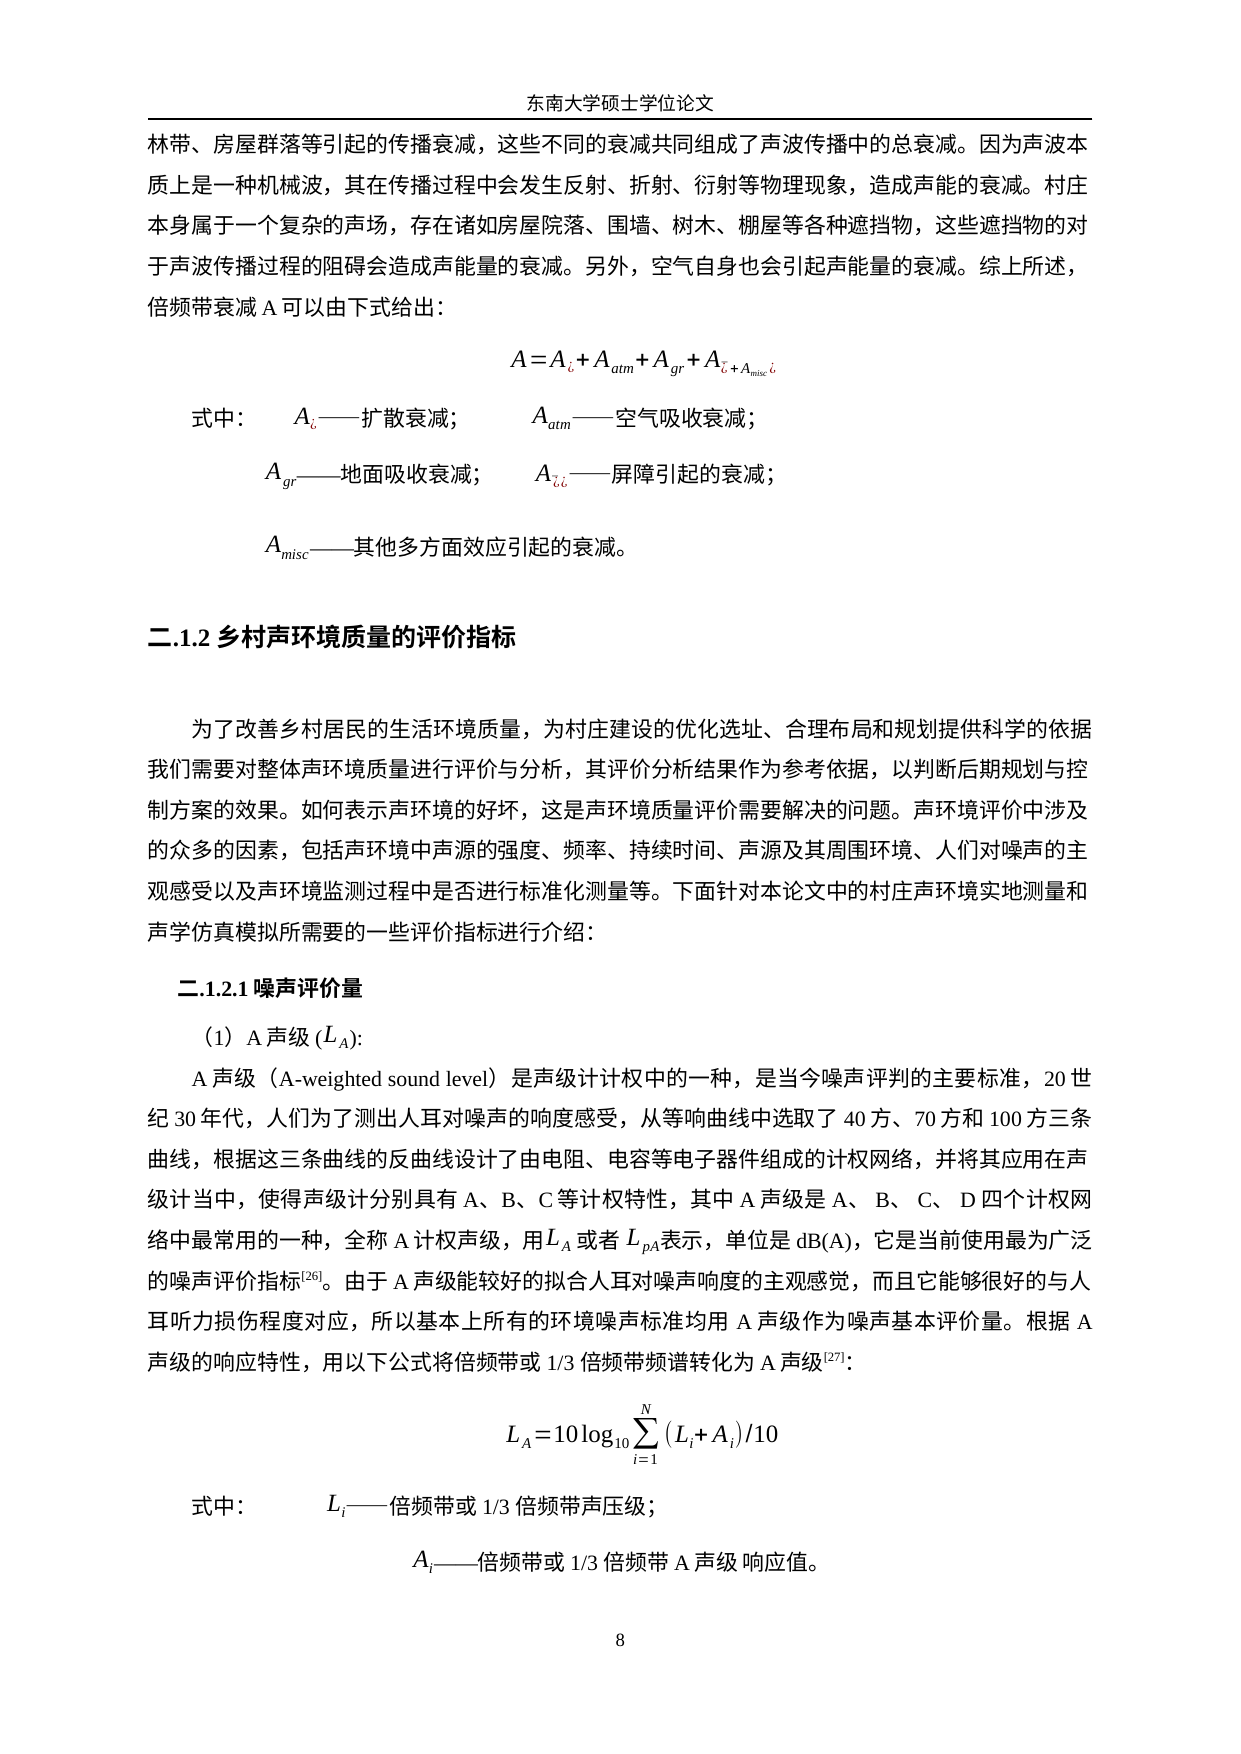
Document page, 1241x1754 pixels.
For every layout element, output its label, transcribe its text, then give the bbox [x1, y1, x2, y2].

text 为了改善乡村居民的生活环境质量，为村庄建设的优化选址、合理布局和规划提供科学的依据，我们需要对整体声环境质量进行评价与分析，其评价分析结果作为参考依据，以判断后期规划与控制方案的效果。如何表示声环境的好坏，这是声环境质量评价需要解决的问题。声环境评价中涉及的众多的因素，包括声环境中声源的强度、频率、持续时间、声源及其周围环境、人们对噪声的主观感受以及声环境监测过程中是否进行标准化测量等。下面针对本论文中的村庄声环境实地测量和声学仿真模拟所需要的一些评价指标进行介绍： [148, 711, 1092, 947]
text ——其他多方面效应引起的衰减。 [148, 514, 1092, 579]
text 乡村声环境质量的评价指标 [148, 603, 1092, 668]
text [148, 127, 1092, 322]
text （1）A 声级 (): [148, 1020, 1092, 1052]
text 噪声评价量 [177, 971, 1092, 1003]
text ——地面吸收衰减； ——屏障引起的衰减； [148, 441, 1092, 506]
text 式中： ——倍频带或 1/3 倍频带声压级； [148, 1489, 1092, 1521]
text ——倍频带或 1/3 倍频带 A声级 响应值。 [148, 1529, 1092, 1594]
text 式中： ——扩散衰减； ——空气吸收衰减； [148, 401, 1092, 433]
text A 声级（A-weighted sound level）是声级计计权中的一种，是当今噪声评判的主要标准，20世纪30年代，人们为了测出人耳对噪声的响度感受，从等响曲线中选取了40方、70方和100方三条曲线，根据这三条曲线的反曲线设计了由电阻、电容等电子器件组成的计权网络，并将其应用在声级计当中，使得声级计分别具有A、B、C等计权特性，其中A声级是 A、 B、 C、 D 四个计权网络中最常用的一种，全称 A 计权声级，用 或者 表示，单位是 dB(A)，它是当前使用最为广泛的噪声评价指标[26]。由于 A 声级能较好的拟合人耳对噪声响度的主观感觉，而且它能够很好的与人耳听力损伤程度对应，所以基本上所有的环境噪声标准均用 A 声级作为噪声基本评价量。根据 A 声级的响应特性，用以下公式将倍频带或 1/3 倍频带频谱转化为 A 声级[27]： [148, 1060, 1092, 1377]
